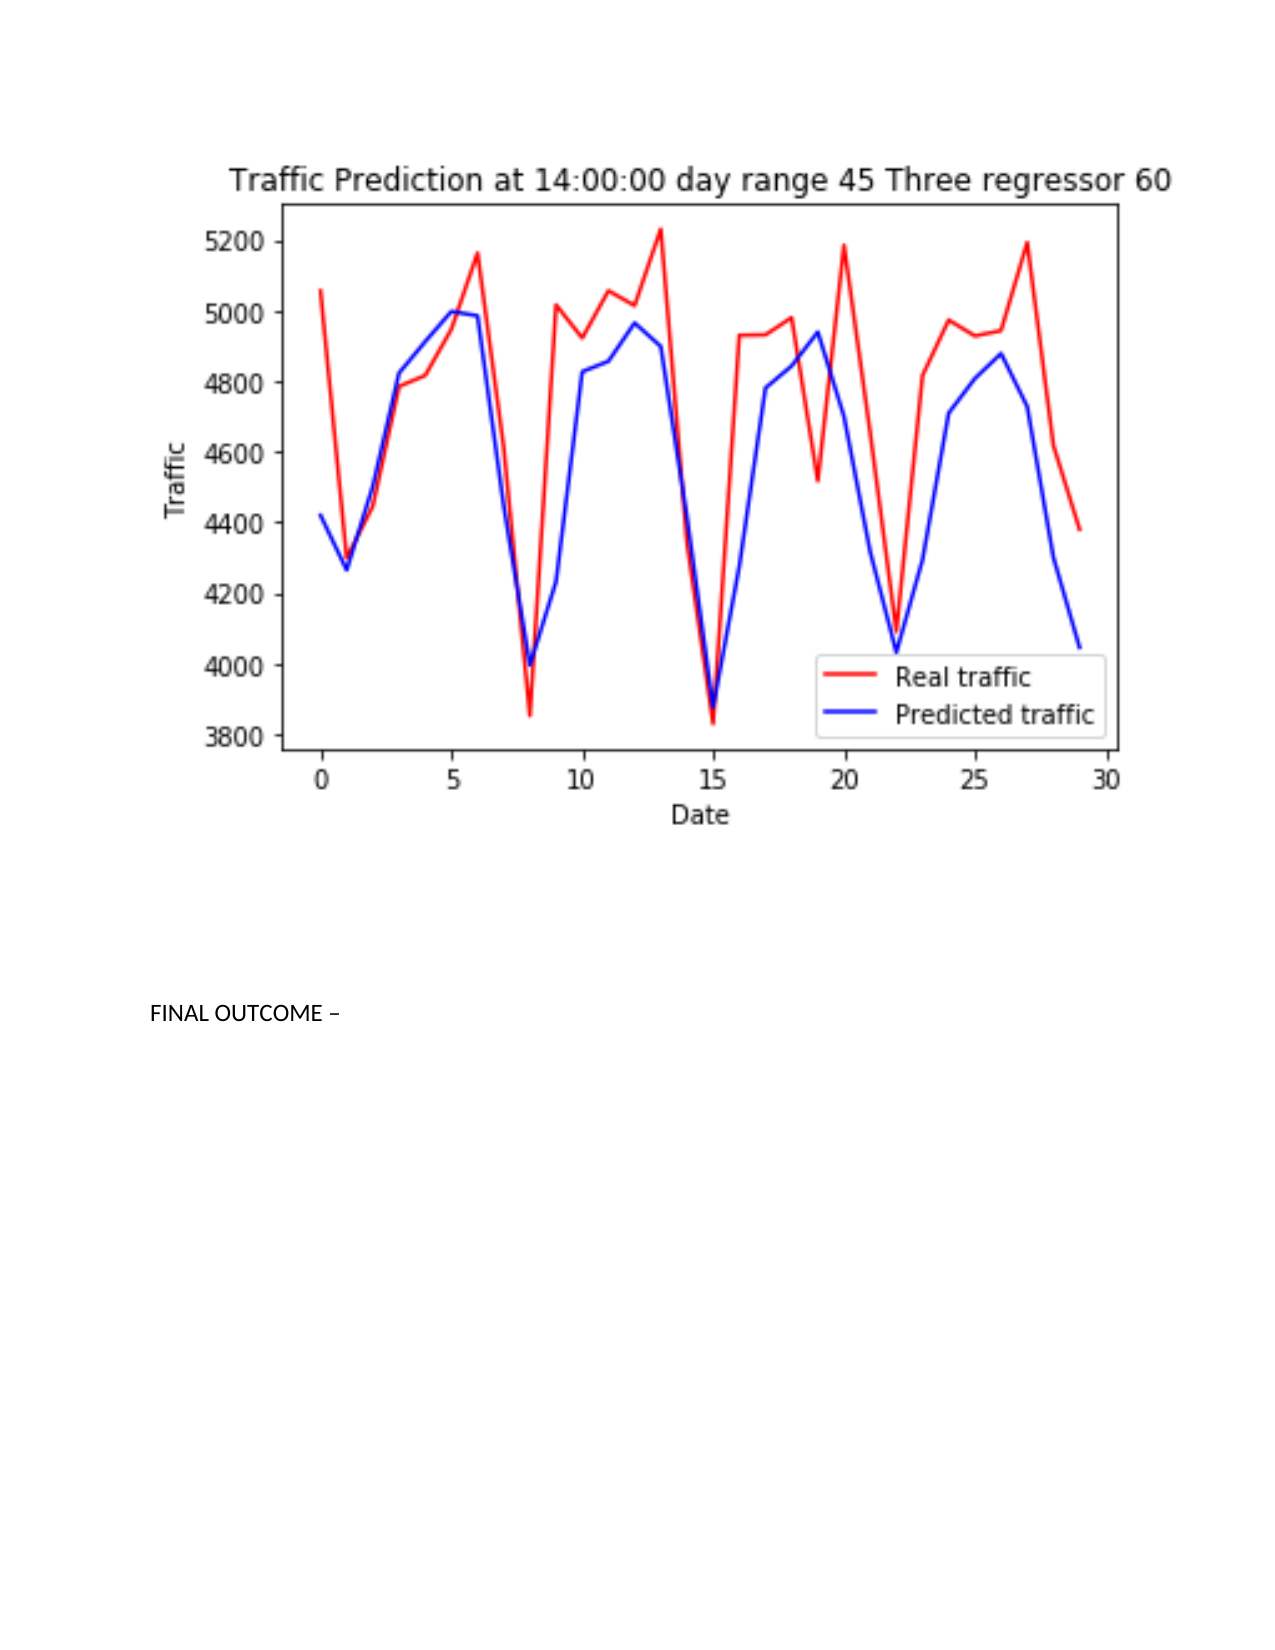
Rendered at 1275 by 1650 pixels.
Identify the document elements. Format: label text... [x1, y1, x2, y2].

picture [150, 150, 1190, 845]
text FINAL OUTCOME – [150, 997, 1125, 1028]
